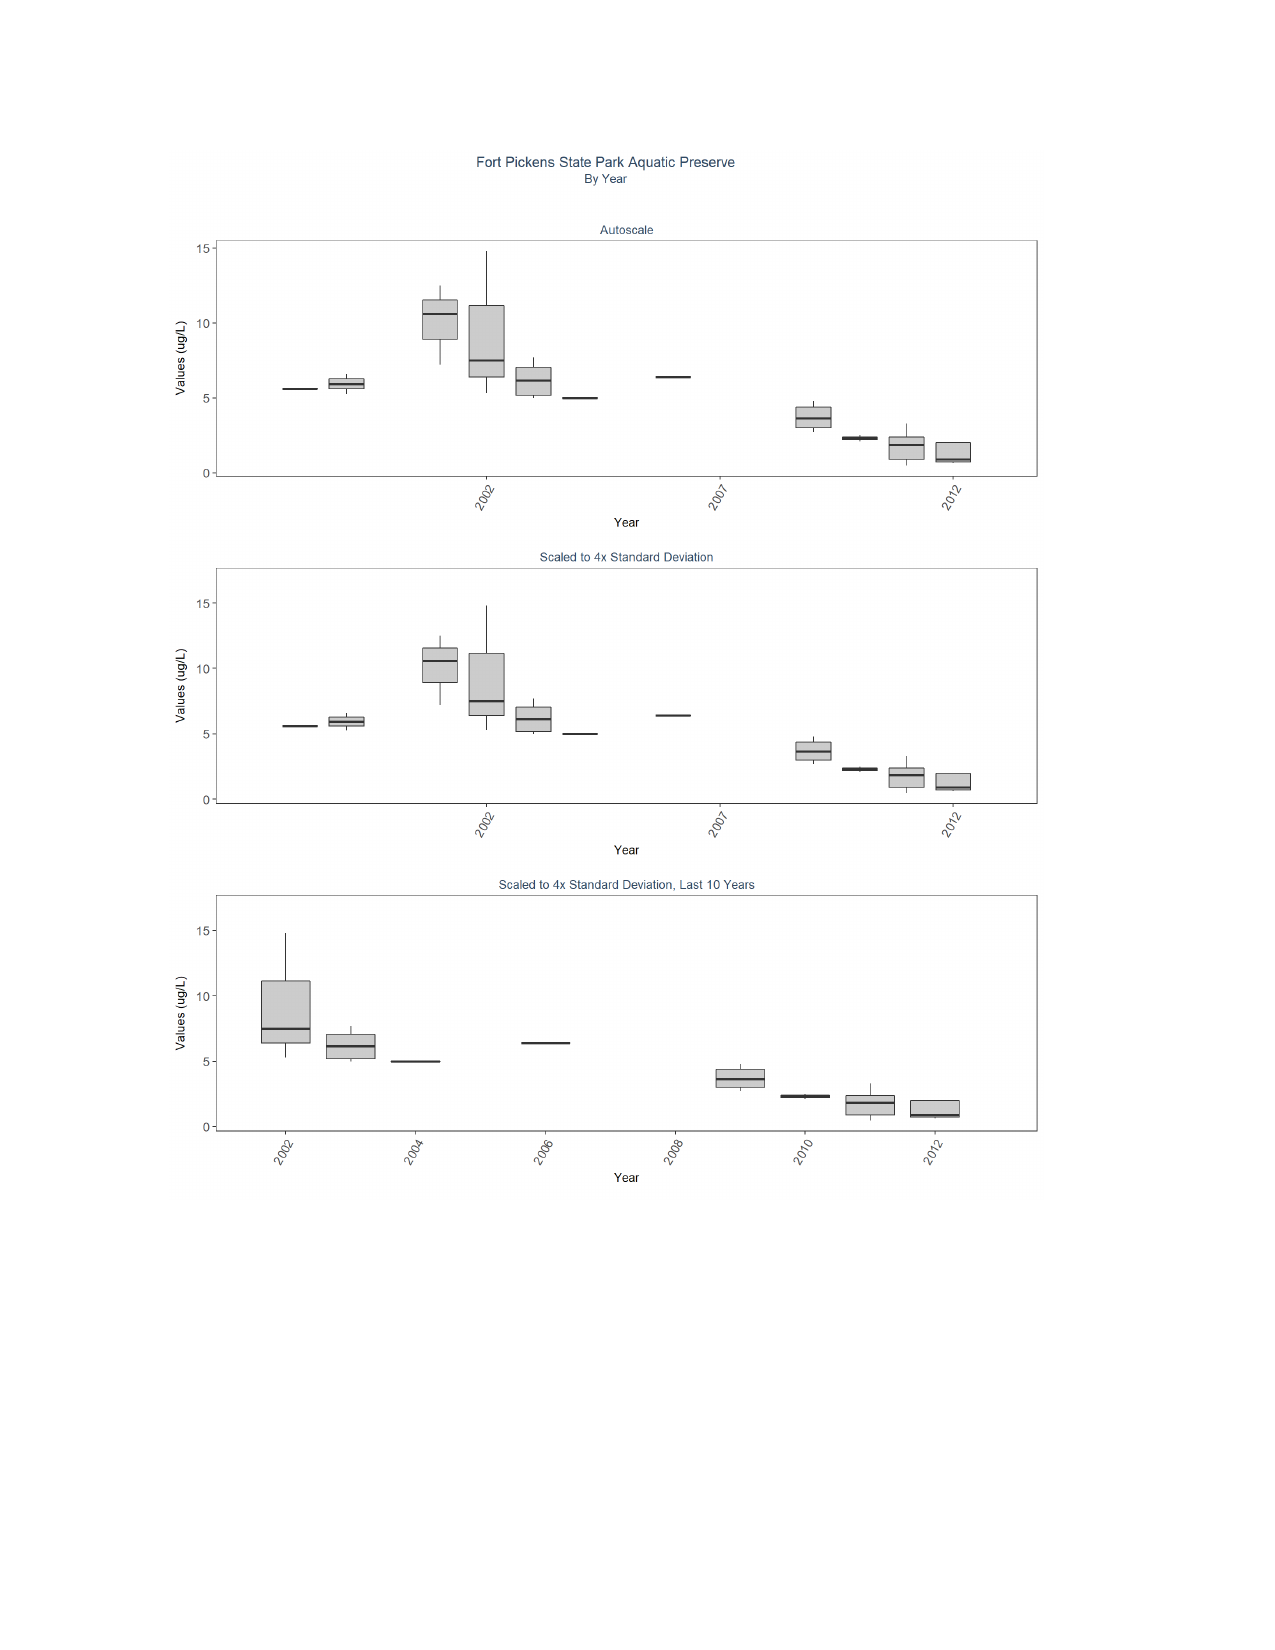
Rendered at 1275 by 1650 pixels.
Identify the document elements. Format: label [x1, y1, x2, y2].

picture [168, 150, 1044, 1200]
